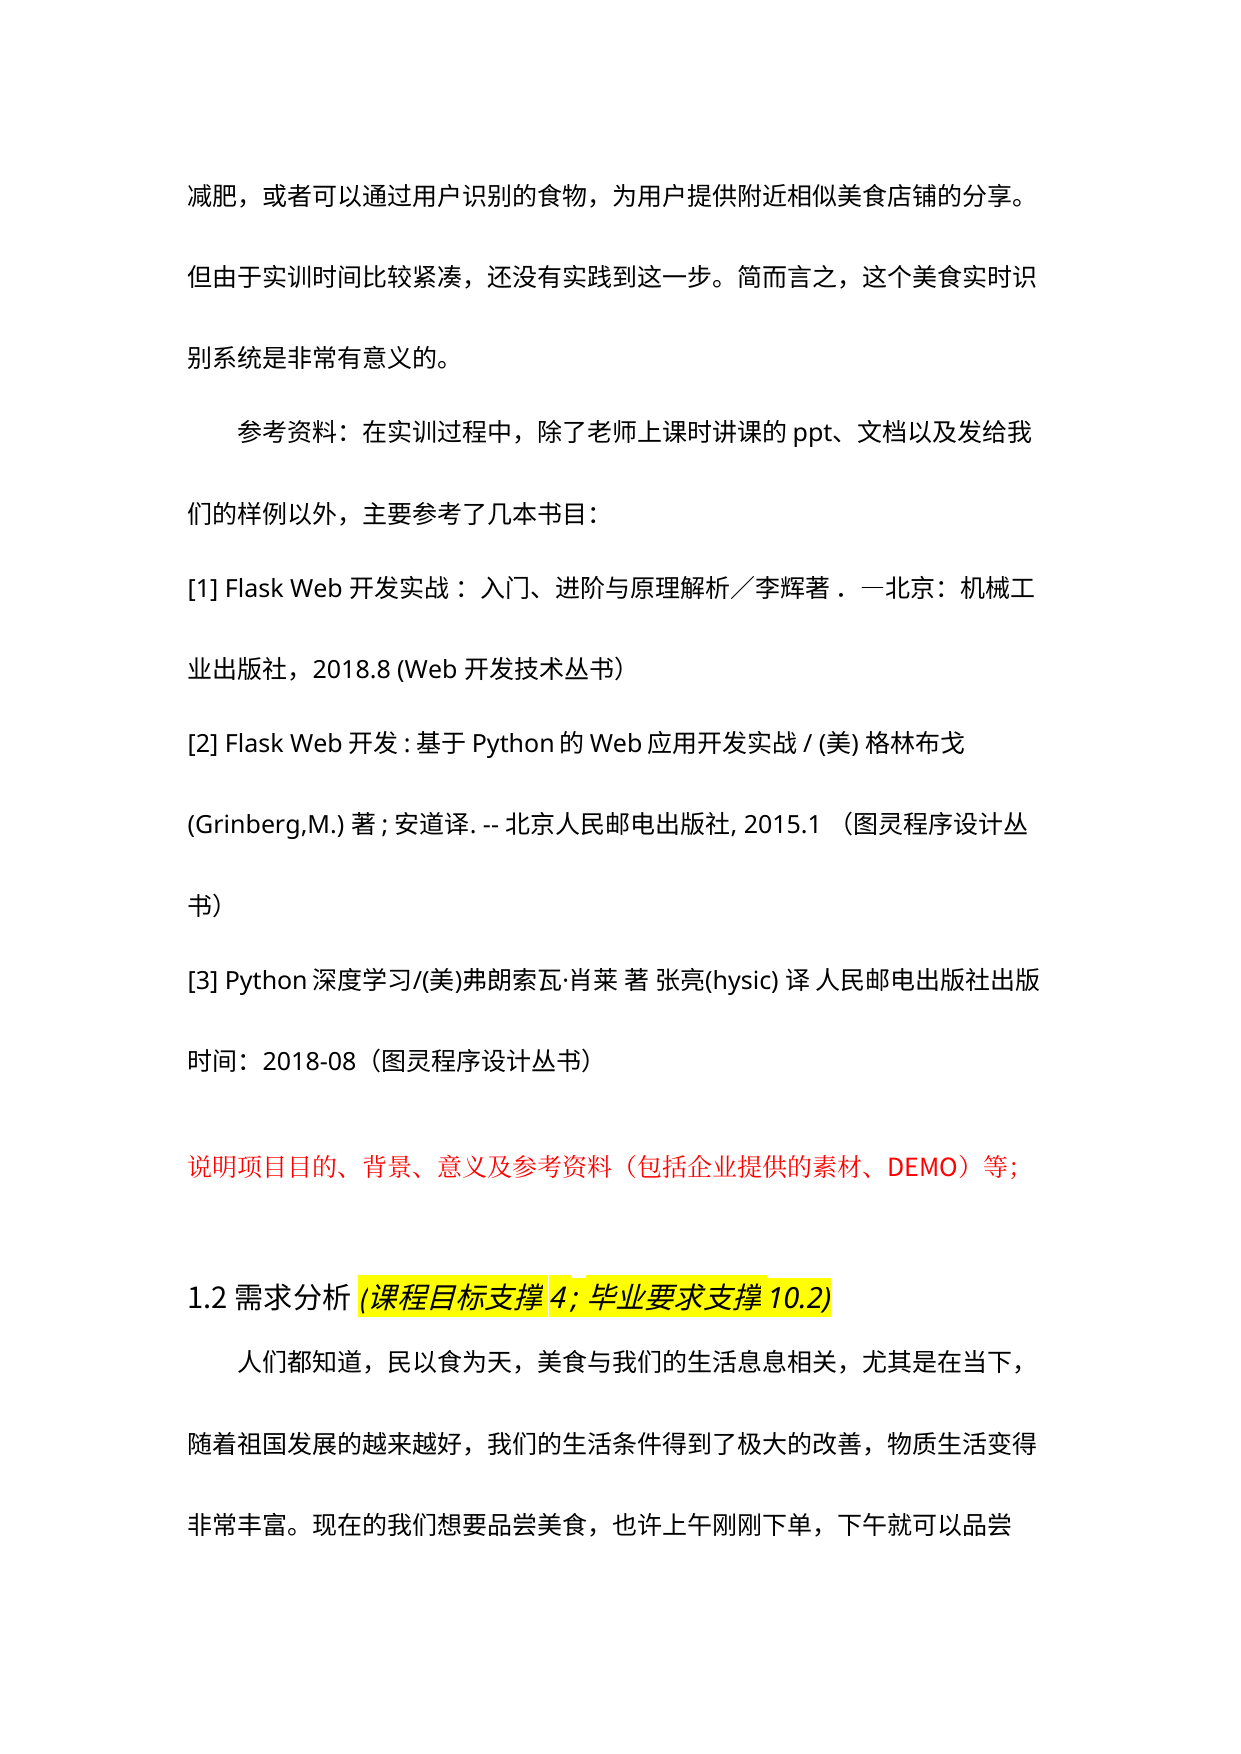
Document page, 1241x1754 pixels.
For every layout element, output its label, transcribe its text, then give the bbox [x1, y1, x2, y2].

text 说明项目目的、背景、意义及参考资料（包括企业提供的素材、DEMO）等； [187, 1133, 1053, 1198]
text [187, 1328, 1053, 1556]
text [3] Python深度学习/(美)弗朗索瓦·肖莱 著 张亮(hysic) 译 人民邮电出版社出版时间：2018-08（图灵程序设计丛书） [187, 946, 1053, 1092]
text 参考资料：在实训过程中，除了老师上课时讲课的ppt、文档以及发给我们的样例以外，主要参考了几本书目： [187, 398, 1053, 545]
text 1.2 需求分析 (课程目标支撑4 ; 毕业要求支撑10.2) [187, 1263, 1053, 1328]
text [187, 162, 1053, 389]
text [1] Flask Web 开发实战 ：入门、进阶与原理解析／李辉著 ．—北京：机械工业出版社，2018.8 (Web 开发技术丛书） [187, 554, 1053, 700]
text [2] Flask Web开发 : 基于Python的Web应用开发实战 / (美) 格林布戈 (Grinberg,M.) 著 ; 安道译. -- 北京人民邮电出版社, 2015.1 （图灵程序设计丛书） [187, 709, 1053, 937]
